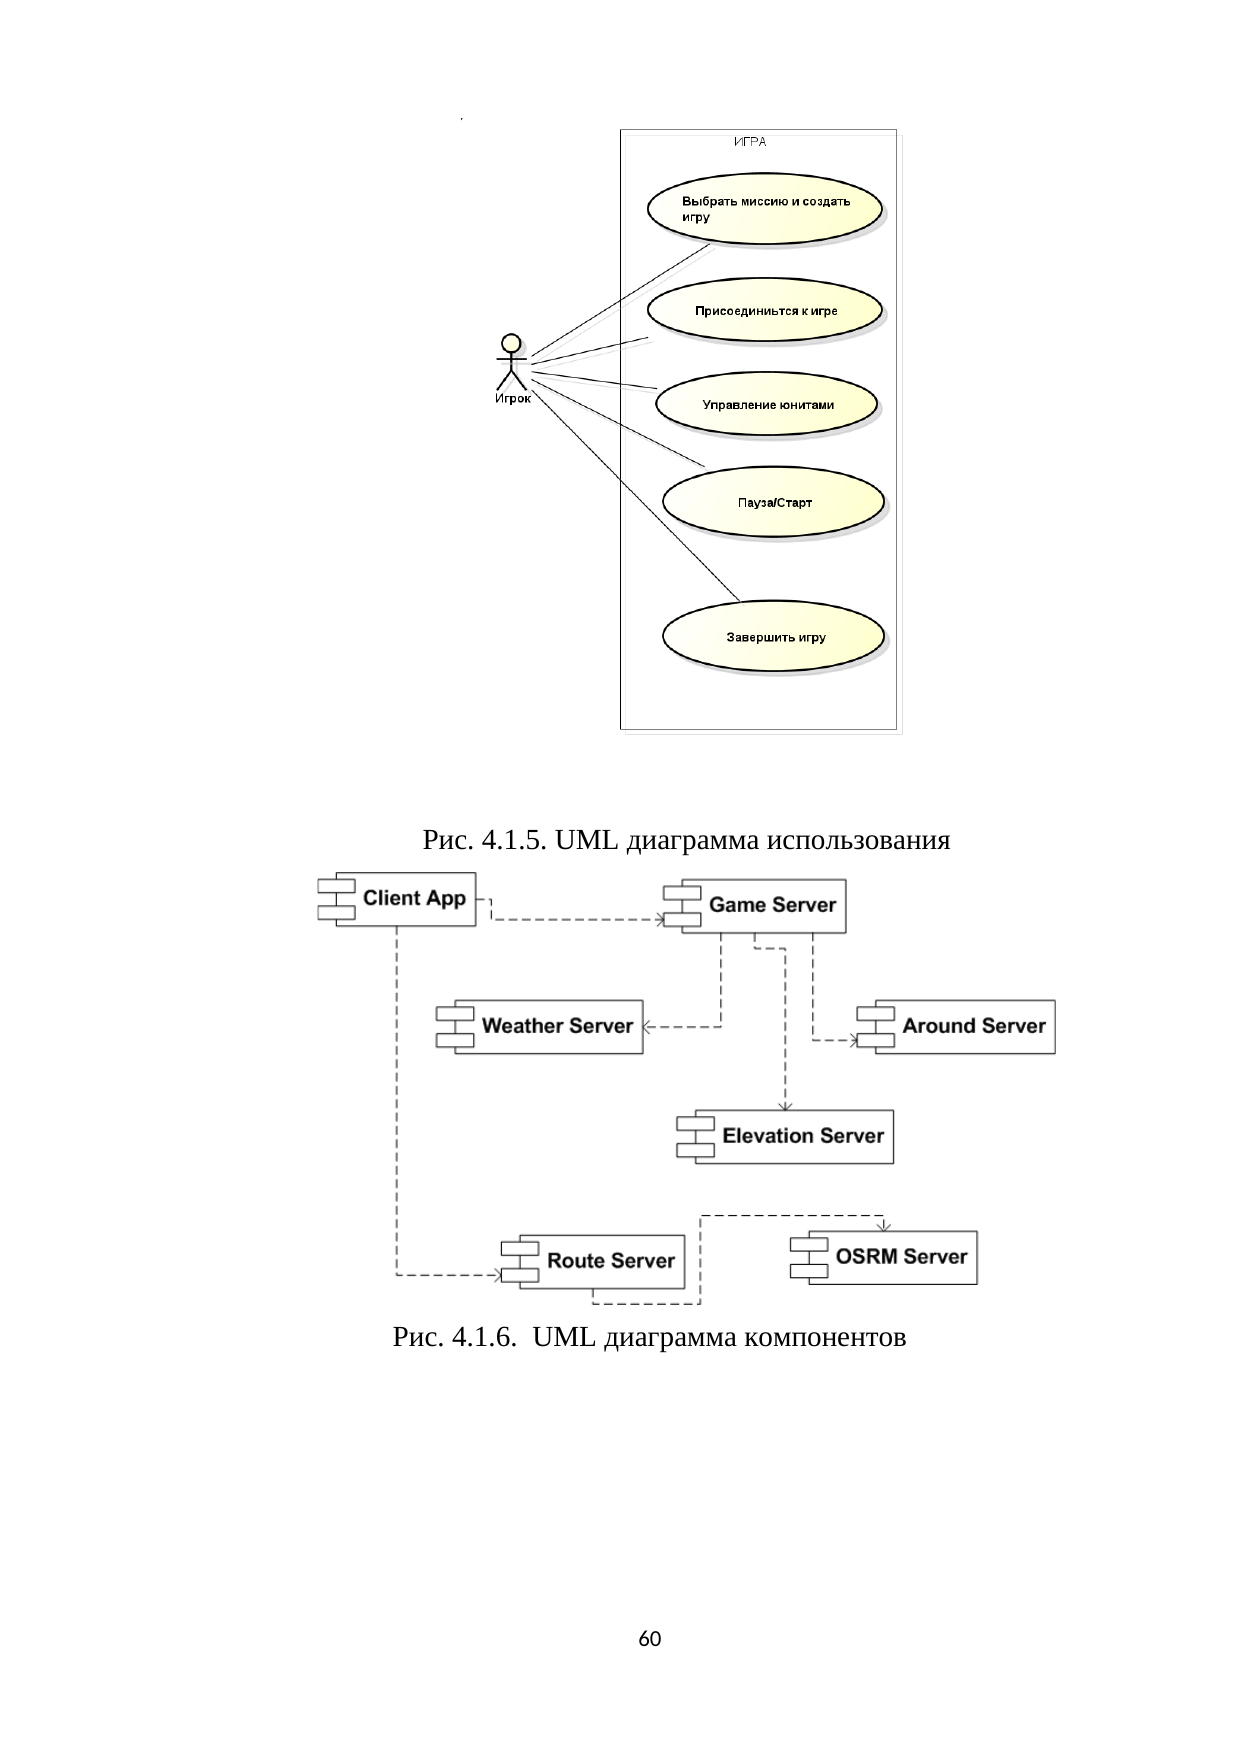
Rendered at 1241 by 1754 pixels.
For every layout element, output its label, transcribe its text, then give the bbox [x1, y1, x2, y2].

picture [461, 118, 913, 758]
picture [317, 872, 1056, 1305]
text Рис. 4.1.5. UML диаграмма использования [148, 822, 1152, 856]
text Рис. 4.1.6. UML диаграмма компонентов [148, 1319, 1152, 1352]
